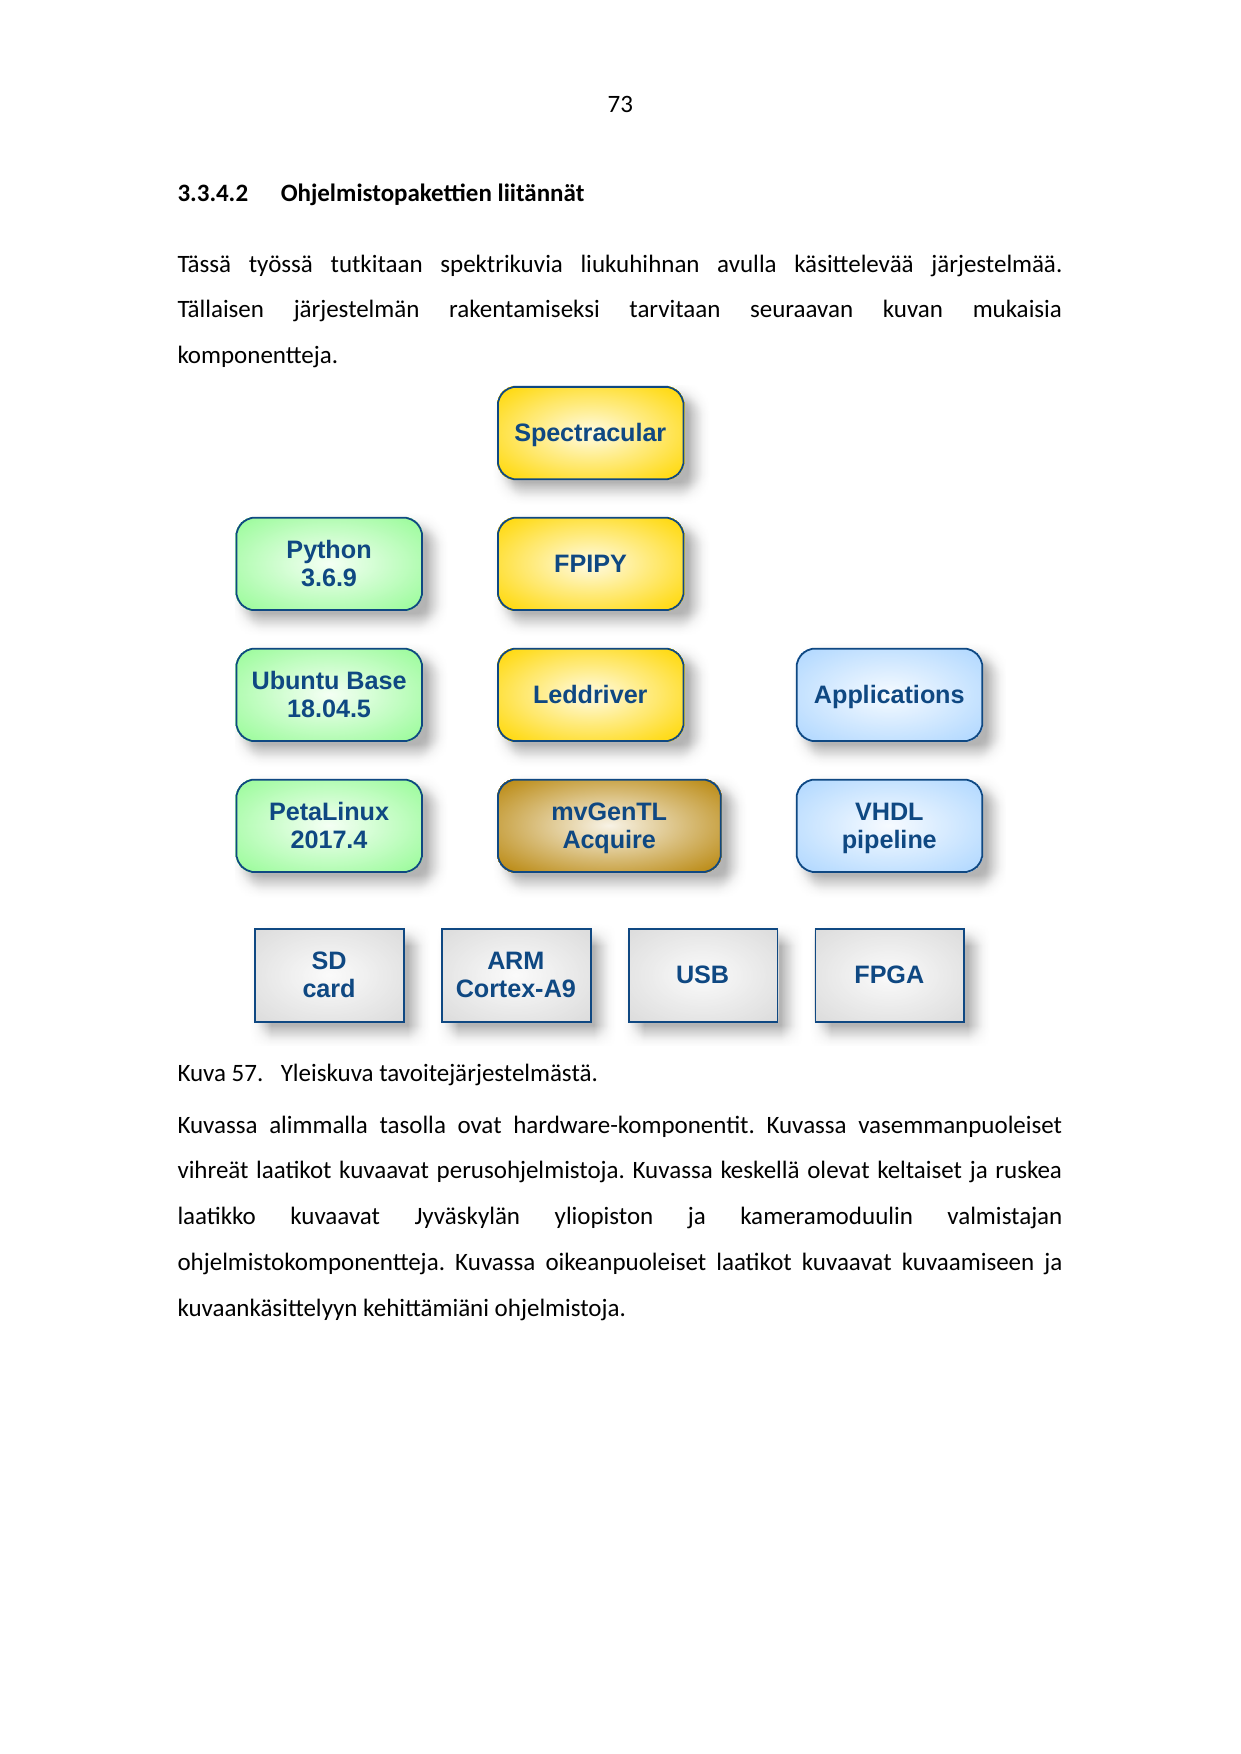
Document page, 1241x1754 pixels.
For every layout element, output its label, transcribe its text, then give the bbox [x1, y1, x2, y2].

subtitle Ohjelmistopakettien liitännät [177, 177, 1063, 208]
text Kuva 57. Yleiskuva tavoitejärjestelmästä. [177, 1057, 1063, 1088]
text Tässä työssä tutkitaan spektrikuvia liukuhihnan avulla käsittelevää järjestelmää. Tällaisen järjestelmän rakentamiseksi tarvitaan seuraavan kuvan mukaisia komponentteja. [177, 248, 1063, 370]
text Kuvassa alimmalla tasolla ovat hardware-komponentit. Kuvassa vasemmanpuoleiset vihreät laatikot kuvaavat perusohjelmistoja. Kuvassa keskellä olevat keltaiset ja ruskea laatikko kuvaavat Jyväskylän yliopiston ja kameramoduulin valmistajan ohjelmistokomponentteja. Kuvassa oikeanpuoleiset laatikot kuvaavat kuvaamiseen ja kuvaankäsittelyyn kehittämiäni ohjelmistoja. [177, 1109, 1063, 1322]
